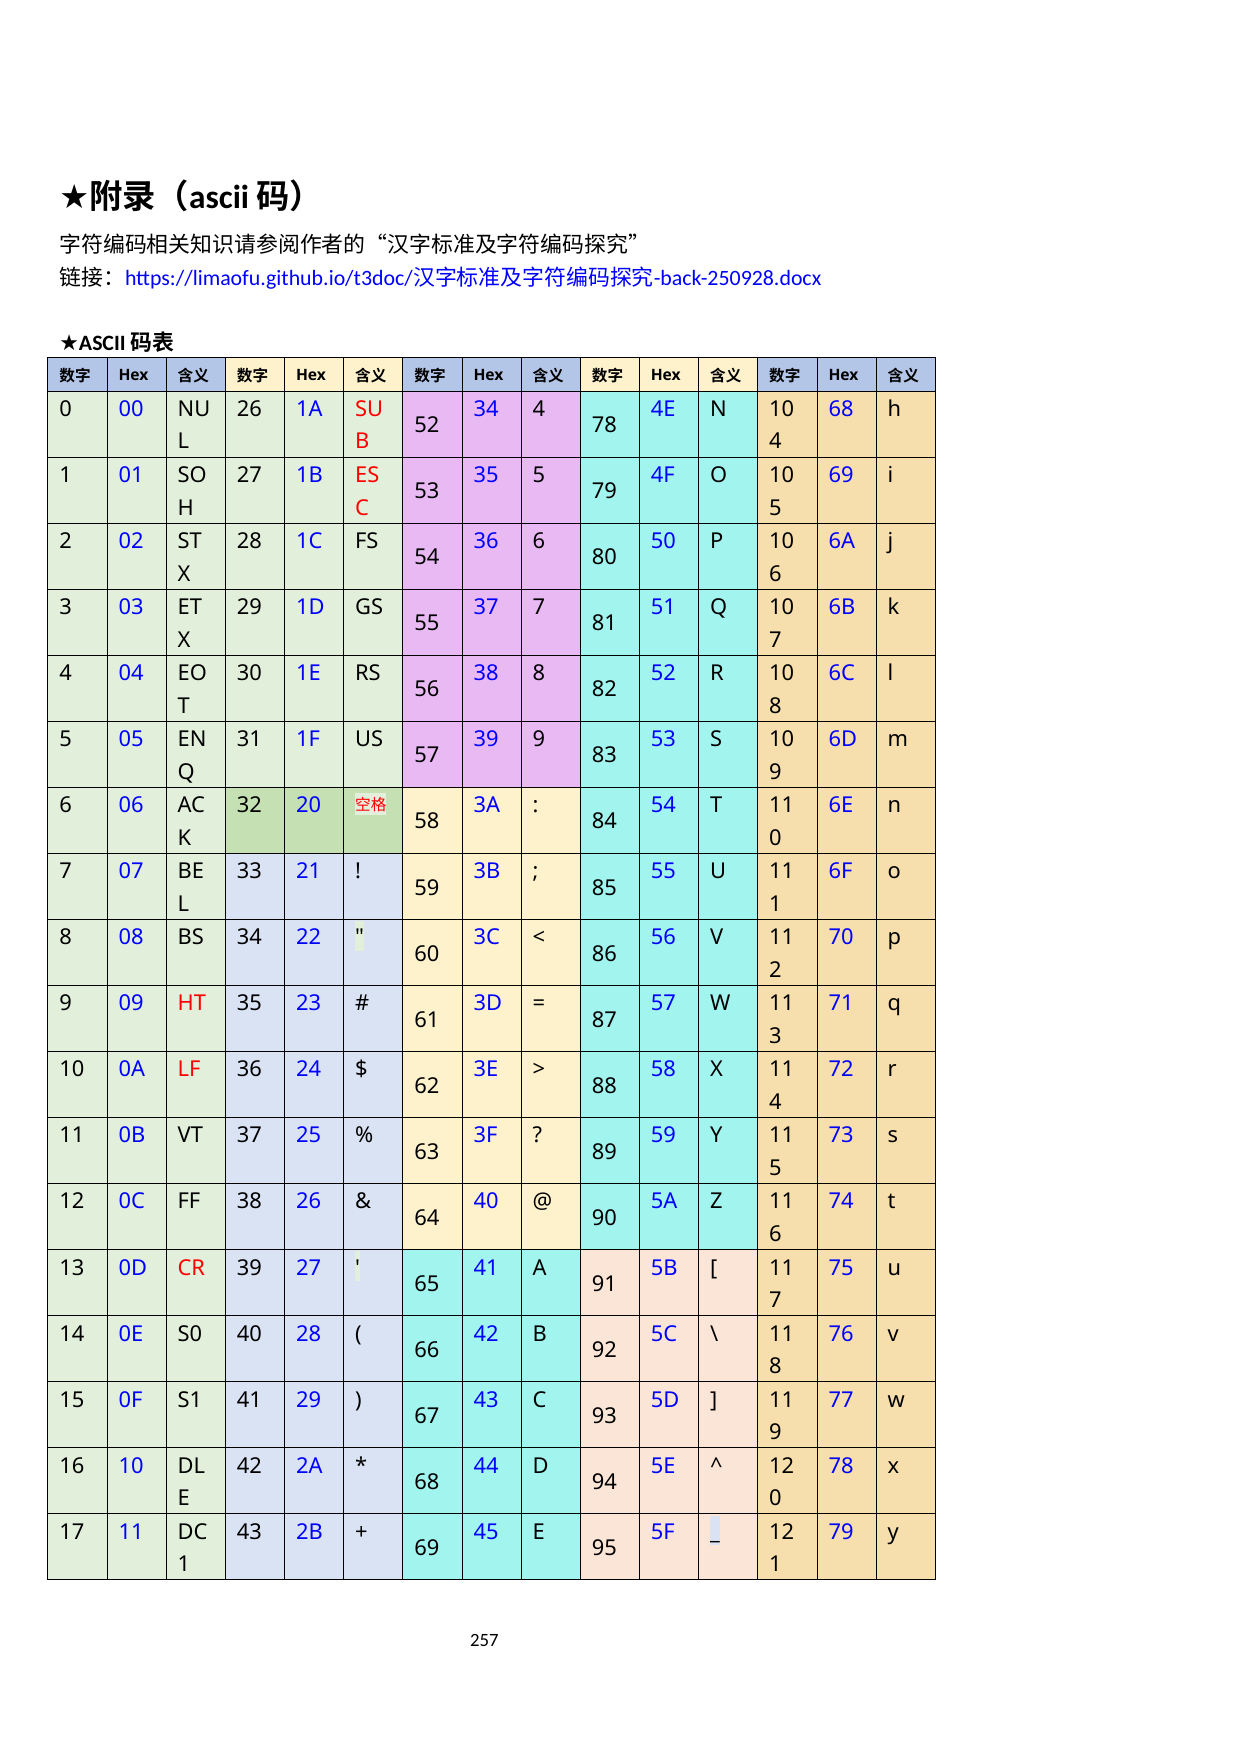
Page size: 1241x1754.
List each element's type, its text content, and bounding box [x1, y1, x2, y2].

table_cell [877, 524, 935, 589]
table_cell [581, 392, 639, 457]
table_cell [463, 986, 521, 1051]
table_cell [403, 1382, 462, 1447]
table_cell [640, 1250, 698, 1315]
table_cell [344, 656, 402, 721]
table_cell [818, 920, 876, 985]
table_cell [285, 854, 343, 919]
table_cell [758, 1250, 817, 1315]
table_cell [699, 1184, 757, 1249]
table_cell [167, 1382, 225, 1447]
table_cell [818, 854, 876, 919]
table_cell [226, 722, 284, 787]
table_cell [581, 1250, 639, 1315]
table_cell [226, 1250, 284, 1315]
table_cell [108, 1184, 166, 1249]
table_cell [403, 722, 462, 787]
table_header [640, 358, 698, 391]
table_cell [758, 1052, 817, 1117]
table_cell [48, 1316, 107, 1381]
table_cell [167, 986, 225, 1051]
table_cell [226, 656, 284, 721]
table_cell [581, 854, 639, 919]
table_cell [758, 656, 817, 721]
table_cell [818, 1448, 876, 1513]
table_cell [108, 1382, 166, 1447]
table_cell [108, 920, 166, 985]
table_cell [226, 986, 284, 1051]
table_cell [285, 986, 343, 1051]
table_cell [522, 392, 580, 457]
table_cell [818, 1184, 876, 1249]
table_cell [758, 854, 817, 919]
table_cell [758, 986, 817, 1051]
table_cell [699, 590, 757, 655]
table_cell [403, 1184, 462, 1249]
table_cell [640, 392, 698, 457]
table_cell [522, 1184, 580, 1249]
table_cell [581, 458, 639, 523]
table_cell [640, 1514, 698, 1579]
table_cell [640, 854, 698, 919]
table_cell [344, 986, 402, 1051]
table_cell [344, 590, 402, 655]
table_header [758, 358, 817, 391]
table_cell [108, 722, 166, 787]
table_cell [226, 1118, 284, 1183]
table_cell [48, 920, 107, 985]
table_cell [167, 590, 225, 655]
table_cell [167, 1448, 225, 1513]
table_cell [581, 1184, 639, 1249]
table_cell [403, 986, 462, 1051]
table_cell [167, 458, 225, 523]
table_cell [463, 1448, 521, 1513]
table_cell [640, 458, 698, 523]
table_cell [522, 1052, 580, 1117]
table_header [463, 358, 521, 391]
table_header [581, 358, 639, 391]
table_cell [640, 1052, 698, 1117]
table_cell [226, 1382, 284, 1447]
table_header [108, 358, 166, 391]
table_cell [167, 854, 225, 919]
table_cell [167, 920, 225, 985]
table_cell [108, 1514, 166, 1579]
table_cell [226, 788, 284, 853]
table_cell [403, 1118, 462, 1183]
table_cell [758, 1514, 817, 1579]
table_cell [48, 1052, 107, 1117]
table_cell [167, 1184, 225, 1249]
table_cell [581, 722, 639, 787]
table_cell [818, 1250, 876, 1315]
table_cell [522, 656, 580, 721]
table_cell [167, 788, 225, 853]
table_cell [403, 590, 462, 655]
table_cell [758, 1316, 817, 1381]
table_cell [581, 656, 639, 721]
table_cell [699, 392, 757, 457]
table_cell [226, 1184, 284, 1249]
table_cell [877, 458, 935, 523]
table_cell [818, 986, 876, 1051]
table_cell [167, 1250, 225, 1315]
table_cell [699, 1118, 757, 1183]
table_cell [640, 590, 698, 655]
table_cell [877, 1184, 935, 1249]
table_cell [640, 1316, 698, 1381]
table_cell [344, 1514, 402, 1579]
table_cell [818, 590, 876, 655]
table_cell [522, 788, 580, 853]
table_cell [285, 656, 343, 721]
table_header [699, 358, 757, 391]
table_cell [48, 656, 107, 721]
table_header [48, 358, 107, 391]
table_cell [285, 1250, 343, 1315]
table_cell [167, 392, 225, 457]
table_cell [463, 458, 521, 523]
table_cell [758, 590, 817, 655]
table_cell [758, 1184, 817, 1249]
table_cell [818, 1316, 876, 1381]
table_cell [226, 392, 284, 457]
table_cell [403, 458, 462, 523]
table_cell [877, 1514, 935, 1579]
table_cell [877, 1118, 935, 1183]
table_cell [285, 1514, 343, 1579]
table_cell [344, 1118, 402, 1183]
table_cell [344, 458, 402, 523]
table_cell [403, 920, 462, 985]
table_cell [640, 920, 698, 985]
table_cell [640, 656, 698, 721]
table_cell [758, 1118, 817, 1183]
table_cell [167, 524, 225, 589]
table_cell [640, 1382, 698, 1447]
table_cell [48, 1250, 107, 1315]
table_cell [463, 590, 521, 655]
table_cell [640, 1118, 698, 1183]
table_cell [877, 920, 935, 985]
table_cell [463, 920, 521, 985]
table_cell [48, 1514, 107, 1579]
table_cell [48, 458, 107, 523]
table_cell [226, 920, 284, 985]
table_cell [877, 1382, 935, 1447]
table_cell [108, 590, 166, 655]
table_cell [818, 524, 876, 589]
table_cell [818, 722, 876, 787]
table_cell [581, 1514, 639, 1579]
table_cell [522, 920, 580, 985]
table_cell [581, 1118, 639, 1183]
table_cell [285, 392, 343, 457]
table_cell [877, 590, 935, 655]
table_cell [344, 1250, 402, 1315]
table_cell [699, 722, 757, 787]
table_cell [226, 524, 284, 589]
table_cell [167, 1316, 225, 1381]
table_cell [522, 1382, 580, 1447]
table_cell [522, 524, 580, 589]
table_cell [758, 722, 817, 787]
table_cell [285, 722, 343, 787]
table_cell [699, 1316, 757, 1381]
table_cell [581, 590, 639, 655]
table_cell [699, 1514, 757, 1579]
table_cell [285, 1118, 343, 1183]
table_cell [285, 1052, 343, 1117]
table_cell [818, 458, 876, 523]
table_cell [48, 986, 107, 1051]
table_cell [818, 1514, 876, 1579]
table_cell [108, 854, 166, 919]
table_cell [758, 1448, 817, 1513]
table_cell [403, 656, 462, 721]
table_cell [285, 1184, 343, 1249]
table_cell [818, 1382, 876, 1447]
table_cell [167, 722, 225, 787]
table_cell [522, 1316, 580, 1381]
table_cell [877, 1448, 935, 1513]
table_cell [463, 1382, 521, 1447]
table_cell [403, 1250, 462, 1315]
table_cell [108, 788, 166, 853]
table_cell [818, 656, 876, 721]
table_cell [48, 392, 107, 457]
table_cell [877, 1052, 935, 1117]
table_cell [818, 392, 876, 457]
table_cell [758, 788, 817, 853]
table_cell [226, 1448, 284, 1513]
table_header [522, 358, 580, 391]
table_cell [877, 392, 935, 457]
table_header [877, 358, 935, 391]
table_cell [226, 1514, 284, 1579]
text ★附录（ascii码） [59, 162, 1181, 227]
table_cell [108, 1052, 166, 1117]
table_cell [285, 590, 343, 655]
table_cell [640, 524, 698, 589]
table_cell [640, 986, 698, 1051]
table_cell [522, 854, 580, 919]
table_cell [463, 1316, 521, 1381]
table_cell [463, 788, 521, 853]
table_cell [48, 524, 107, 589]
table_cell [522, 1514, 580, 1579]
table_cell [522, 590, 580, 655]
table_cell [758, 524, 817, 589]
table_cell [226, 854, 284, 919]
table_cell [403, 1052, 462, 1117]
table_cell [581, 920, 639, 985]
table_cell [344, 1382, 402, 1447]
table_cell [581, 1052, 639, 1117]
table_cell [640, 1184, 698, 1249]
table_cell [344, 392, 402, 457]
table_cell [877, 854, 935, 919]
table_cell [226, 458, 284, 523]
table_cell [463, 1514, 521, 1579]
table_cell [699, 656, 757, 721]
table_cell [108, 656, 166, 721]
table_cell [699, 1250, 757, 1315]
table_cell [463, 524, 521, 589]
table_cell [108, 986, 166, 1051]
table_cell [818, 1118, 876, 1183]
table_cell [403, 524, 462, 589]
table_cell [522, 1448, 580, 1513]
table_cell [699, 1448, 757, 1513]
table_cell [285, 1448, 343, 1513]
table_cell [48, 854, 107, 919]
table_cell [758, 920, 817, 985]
text 字符编码相关知识请参阅作者的“汉字标准及字符编码探究” [59, 227, 1181, 259]
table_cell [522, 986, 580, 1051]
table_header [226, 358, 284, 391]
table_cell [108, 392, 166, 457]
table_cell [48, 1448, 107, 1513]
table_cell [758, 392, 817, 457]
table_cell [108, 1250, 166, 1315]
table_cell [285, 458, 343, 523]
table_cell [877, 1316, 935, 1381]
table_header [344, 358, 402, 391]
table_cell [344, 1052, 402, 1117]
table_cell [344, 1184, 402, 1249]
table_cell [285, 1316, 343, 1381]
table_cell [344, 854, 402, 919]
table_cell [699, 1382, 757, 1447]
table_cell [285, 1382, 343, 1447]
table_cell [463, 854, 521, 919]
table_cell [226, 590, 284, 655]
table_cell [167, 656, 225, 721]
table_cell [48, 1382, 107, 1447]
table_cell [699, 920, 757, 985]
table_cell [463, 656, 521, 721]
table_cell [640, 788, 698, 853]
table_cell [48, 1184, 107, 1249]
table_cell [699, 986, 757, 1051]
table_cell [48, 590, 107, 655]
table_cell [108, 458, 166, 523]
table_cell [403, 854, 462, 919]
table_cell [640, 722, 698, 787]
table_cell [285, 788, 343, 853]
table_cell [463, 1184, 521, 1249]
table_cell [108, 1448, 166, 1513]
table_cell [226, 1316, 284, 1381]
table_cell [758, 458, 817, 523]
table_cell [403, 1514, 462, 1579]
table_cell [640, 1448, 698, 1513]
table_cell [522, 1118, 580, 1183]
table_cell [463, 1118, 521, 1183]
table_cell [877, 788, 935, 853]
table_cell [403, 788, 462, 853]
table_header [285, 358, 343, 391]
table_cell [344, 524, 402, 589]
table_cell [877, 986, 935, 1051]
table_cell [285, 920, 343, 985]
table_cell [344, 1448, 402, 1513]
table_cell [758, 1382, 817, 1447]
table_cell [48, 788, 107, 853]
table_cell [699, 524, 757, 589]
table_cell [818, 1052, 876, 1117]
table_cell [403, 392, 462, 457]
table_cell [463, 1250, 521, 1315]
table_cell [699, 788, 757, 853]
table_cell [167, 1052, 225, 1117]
text 链接：https://limaofu.github.io/t3doc/汉字标准及字符编码探究-back-250928.docx [59, 259, 1181, 292]
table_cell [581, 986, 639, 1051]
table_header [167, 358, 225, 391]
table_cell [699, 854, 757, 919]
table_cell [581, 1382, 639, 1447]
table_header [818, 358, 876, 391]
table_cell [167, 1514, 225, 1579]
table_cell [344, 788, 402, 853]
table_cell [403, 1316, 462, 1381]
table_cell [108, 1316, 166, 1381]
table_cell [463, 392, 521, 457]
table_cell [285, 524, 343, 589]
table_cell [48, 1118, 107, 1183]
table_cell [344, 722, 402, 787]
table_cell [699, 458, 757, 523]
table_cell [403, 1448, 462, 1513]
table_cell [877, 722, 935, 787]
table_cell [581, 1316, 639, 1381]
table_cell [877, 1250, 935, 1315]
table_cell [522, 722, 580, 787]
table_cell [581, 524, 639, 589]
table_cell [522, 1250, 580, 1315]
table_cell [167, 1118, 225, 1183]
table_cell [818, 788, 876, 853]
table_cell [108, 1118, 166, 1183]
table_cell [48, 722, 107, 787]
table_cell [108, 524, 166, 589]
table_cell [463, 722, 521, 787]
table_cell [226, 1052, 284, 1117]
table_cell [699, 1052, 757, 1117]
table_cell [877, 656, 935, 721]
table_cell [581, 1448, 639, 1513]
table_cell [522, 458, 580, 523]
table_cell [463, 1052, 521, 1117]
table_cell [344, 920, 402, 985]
text ★ASCII码表 [59, 324, 1181, 357]
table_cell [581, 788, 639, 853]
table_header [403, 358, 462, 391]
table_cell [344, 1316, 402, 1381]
